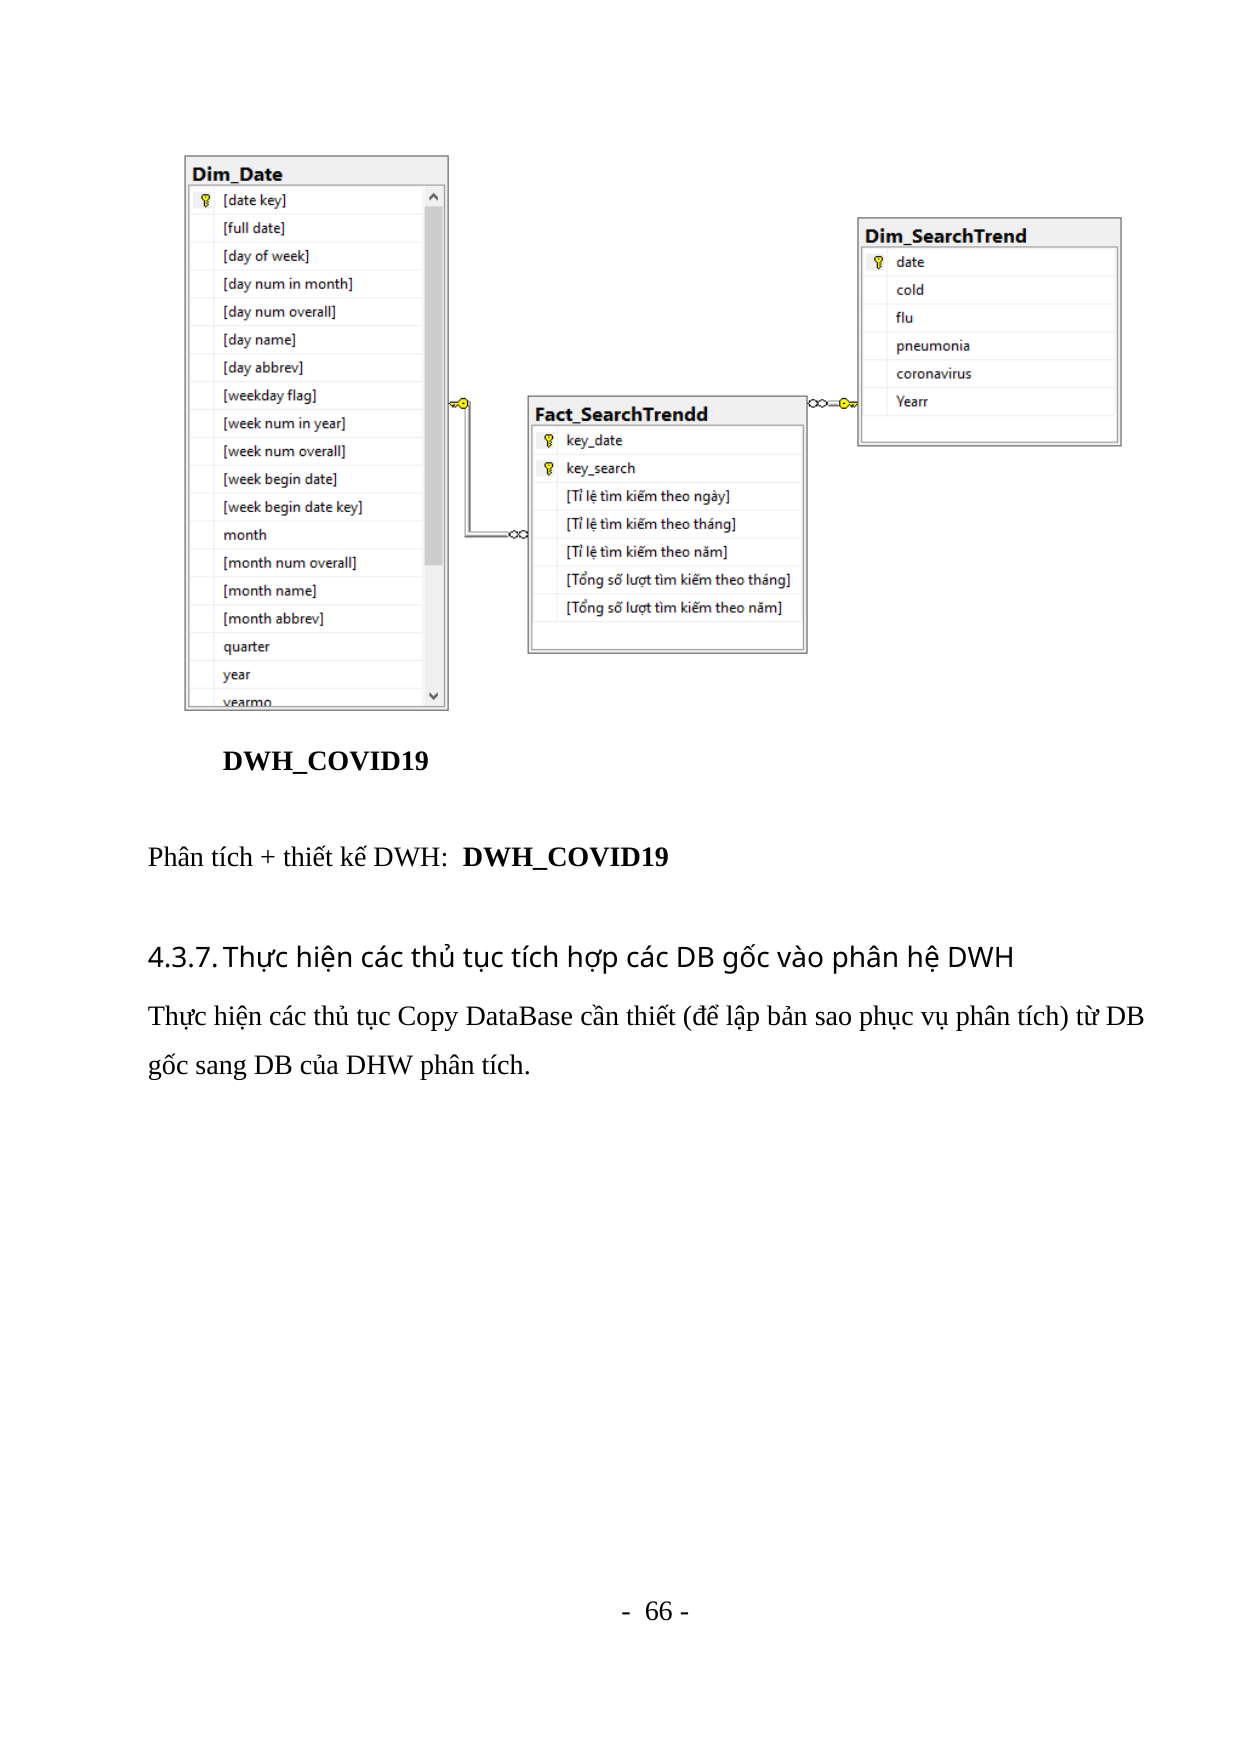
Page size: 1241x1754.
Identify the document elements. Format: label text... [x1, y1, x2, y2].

picture [147, 147, 1163, 734]
text Thực hiện các thủ tục Copy DataBase cần thiết (để lập bản sao phục vụ phân tích) từ DB gốc sang DB của DHW phân tích. [148, 999, 1162, 1080]
subtitle Thực hiện các thủ tục tích hợp các DB gốc vào phân hệ DWH [148, 937, 1162, 975]
text Phân tích + thiết kế DWH: DWH_COVID19 [148, 840, 1162, 873]
text DWH_COVID19 [148, 734, 1162, 776]
